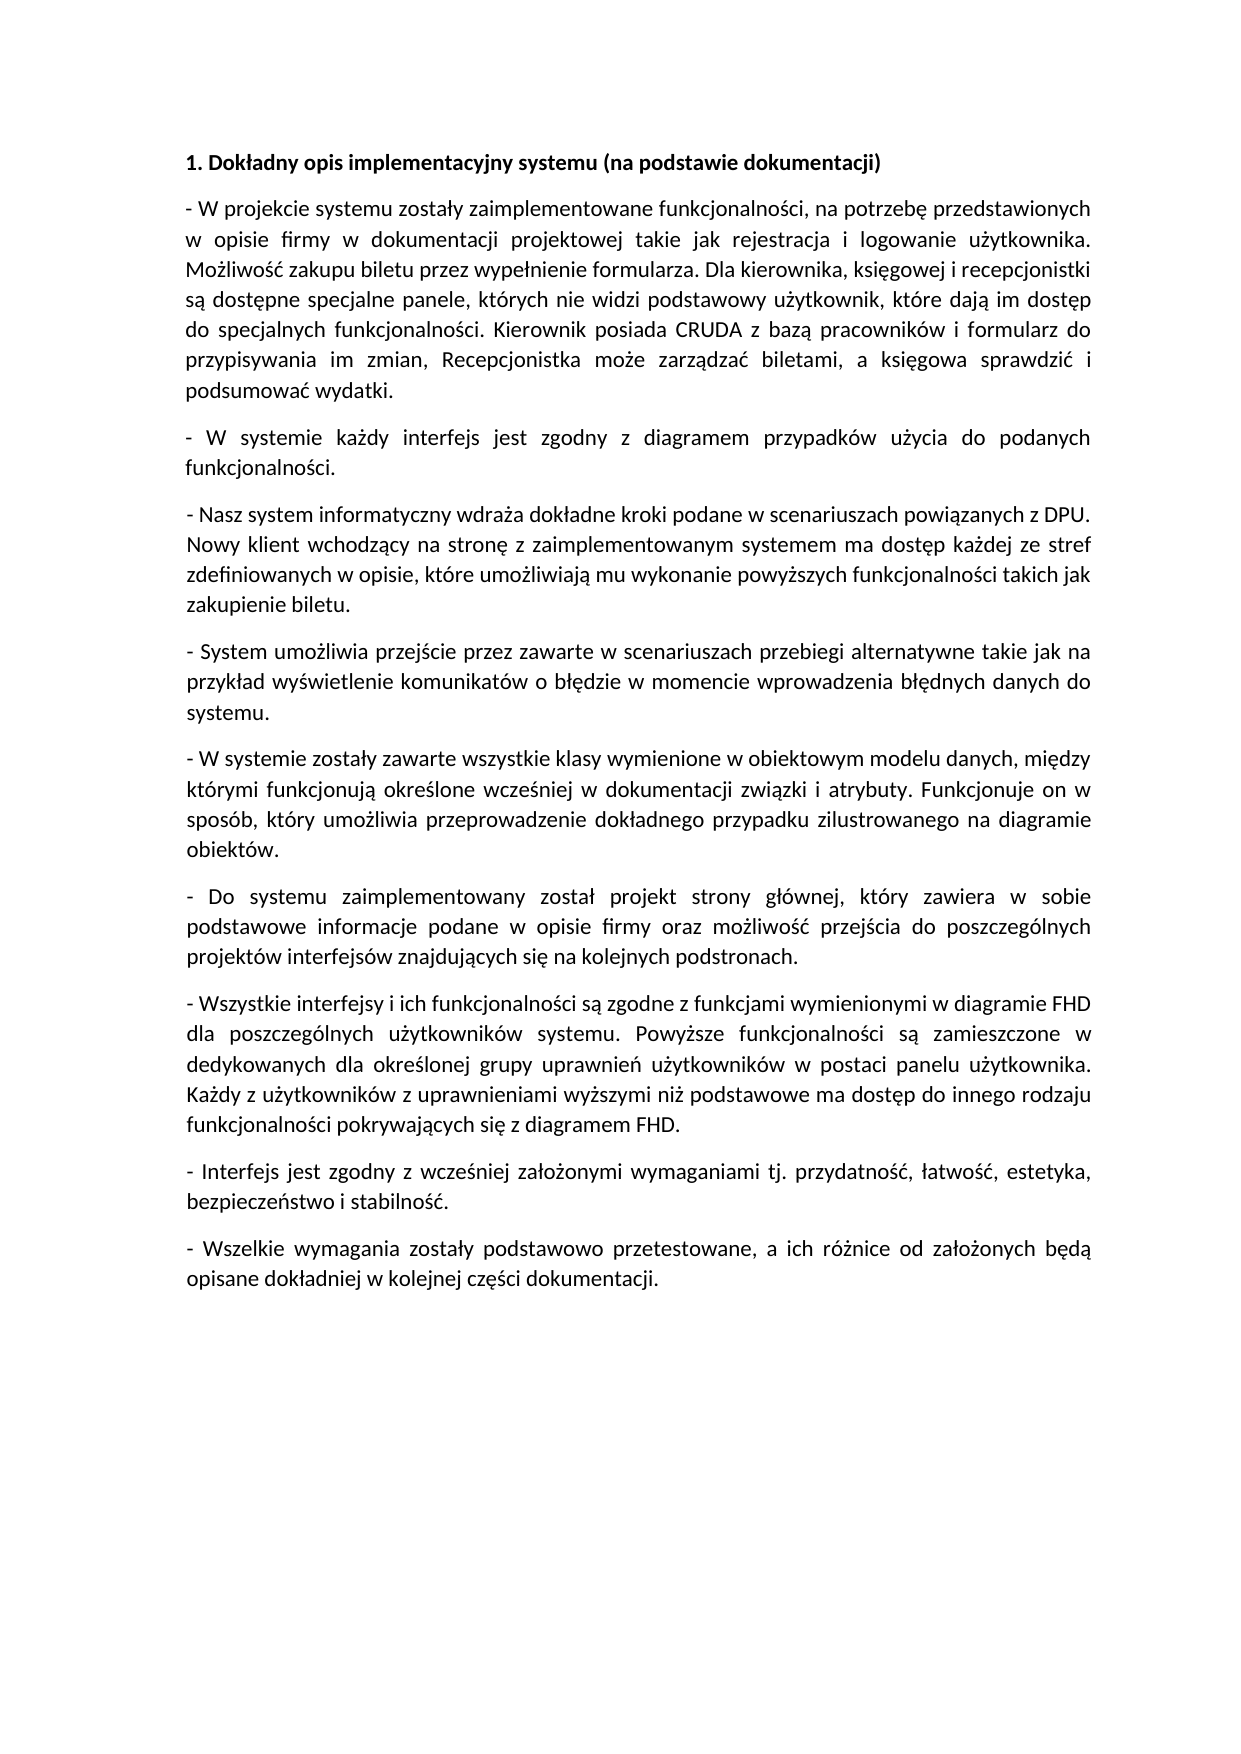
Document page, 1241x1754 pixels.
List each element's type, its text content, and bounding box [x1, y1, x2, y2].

text - W systemie zostały zawarte wszystkie klasy wymienione w obiektowym modelu danych, między którymi funkcjonują określone wcześniej w dokumentacji związki i atrybuty. Funkcjonuje on w sposób, który umożliwia przeprowadzenie dokładnego przypadku zilustrowanego na diagramie obiektów. [186, 744, 1093, 863]
text - Interfejs jest zgodny z wcześniej założonymi wymaganiami tj. przydatność, łatwość, estetyka, bezpieczeństwo i stabilność. [186, 1157, 1093, 1215]
text 1. Dokładny opis implementacyjny systemu (na podstawie dokumentacji) [185, 148, 1093, 176]
text - Wszystkie interfejsy i ich funkcjonalności są zgodne z funkcjami wymienionymi w diagramie FHD dla poszczególnych użytkowników systemu. Powyższe funkcjonalności są zamieszczone w dedykowanych dla określonej grupy uprawnień użytkowników w postaci panelu użytkownika. Każdy z użytkowników z uprawnieniami wyższymi niż podstawowe ma dostęp do innego rodzaju funkcjonalności pokrywających się z diagramem FHD. [186, 989, 1093, 1138]
list - Nasz system informatyczny wdraża dokładne kroki podane w scenariuszach powiązanych z DPU. Nowy klient wchodzący na stronę z zaimplementowanym systemem ma dostęp każdej ze stref zdefiniowanych w opisie, które umożliwiają mu wykonanie powyższych funkcjonalności takich jak zakupienie biletu. [186, 500, 1093, 618]
text - System umożliwia przejście przez zawarte w scenariuszach przebiegi alternatywne takie jak na przykład wyświetlenie komunikatów o błędzie w momencie wprowadzenia błędnych danych do systemu. [186, 637, 1093, 726]
text - Do systemu zaimplementowany został projekt strony głównej, który zawiera w sobie podstawowe informacje podane w opisie firmy oraz możliwość przejścia do poszczególnych projektów interfejsów znajdujących się na kolejnych podstronach. [186, 882, 1093, 970]
text - W systemie każdy interfejs jest zgodny z diagramem przypadków użycia do podanych funkcjonalności. [185, 423, 1093, 481]
text - W projekcie systemu zostały zaimplementowane funkcjonalności, na potrzebę przedstawionych w opisie firmy w dokumentacji projektowej takie jak rejestracja i logowanie użytkownika. Możliwość zakupu biletu przez wypełnienie formularza. Dla kierownika, księgowej i recepcjonistki są dostępne specjalne panele, których nie widzi podstawowy użytkownik, które dają im dostęp do specjalnych funkcjonalności. Kierownik posiada CRUDA z bazą pracowników i formularz do przypisywania im zmian, Recepcjonistka może zarządzać biletami, a księgowa sprawdzić i podsumować wydatki. [185, 194, 1093, 404]
text - Wszelkie wymagania zostały podstawowo przetestowane, a ich różnice od założonych będą opisane dokładniej w kolejnej części dokumentacji. [186, 1234, 1093, 1292]
